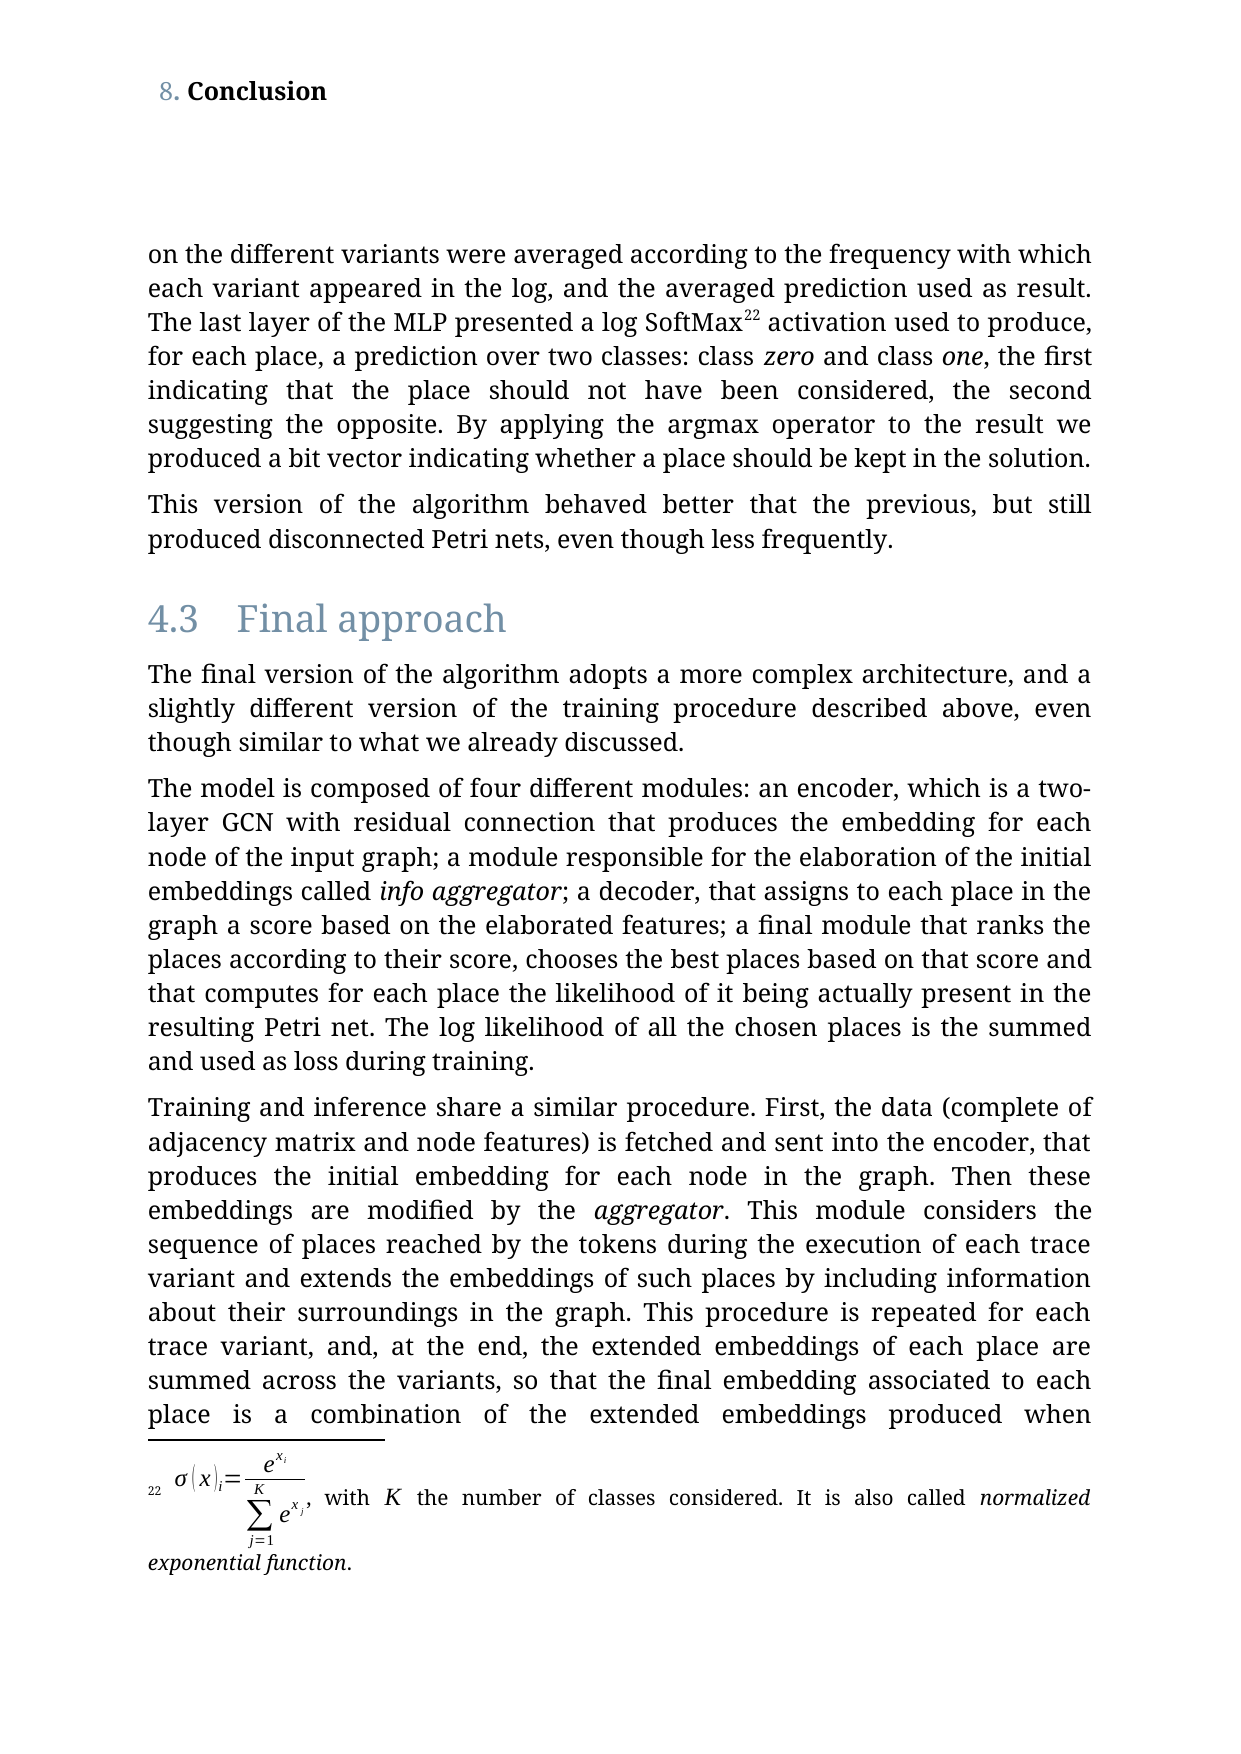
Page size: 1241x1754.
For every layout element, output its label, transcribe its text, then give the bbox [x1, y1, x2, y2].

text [148, 1090, 1092, 1431]
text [148, 236, 1092, 475]
text This version of the algorithm behaved better that the previous, but still produced disconnected Petri nets, even though less frequently. [148, 487, 1092, 555]
text The final version of the algorithm adopts a more complex architecture, and a slightly different version of the training procedure described above, even though similar to what we already discussed. [148, 656, 1092, 758]
subtitle Final approach [148, 593, 1092, 644]
text The model is composed of four different modules: an encoder, which is a two-layer GCN with residual connection that produces the embedding for each node of the input graph; a module responsible for the elaboration of the initial embeddings called info aggregator; a decoder, that assigns to each place in the graph a score based on the elaborated features; a final module that ranks the places according to their score, chooses the best places based on that score and that computes for each place the likelihood of it being actually present in the resulting Petri net. The log likelihood of all the chosen places is the summed and used as loss during training. [148, 771, 1092, 1078]
